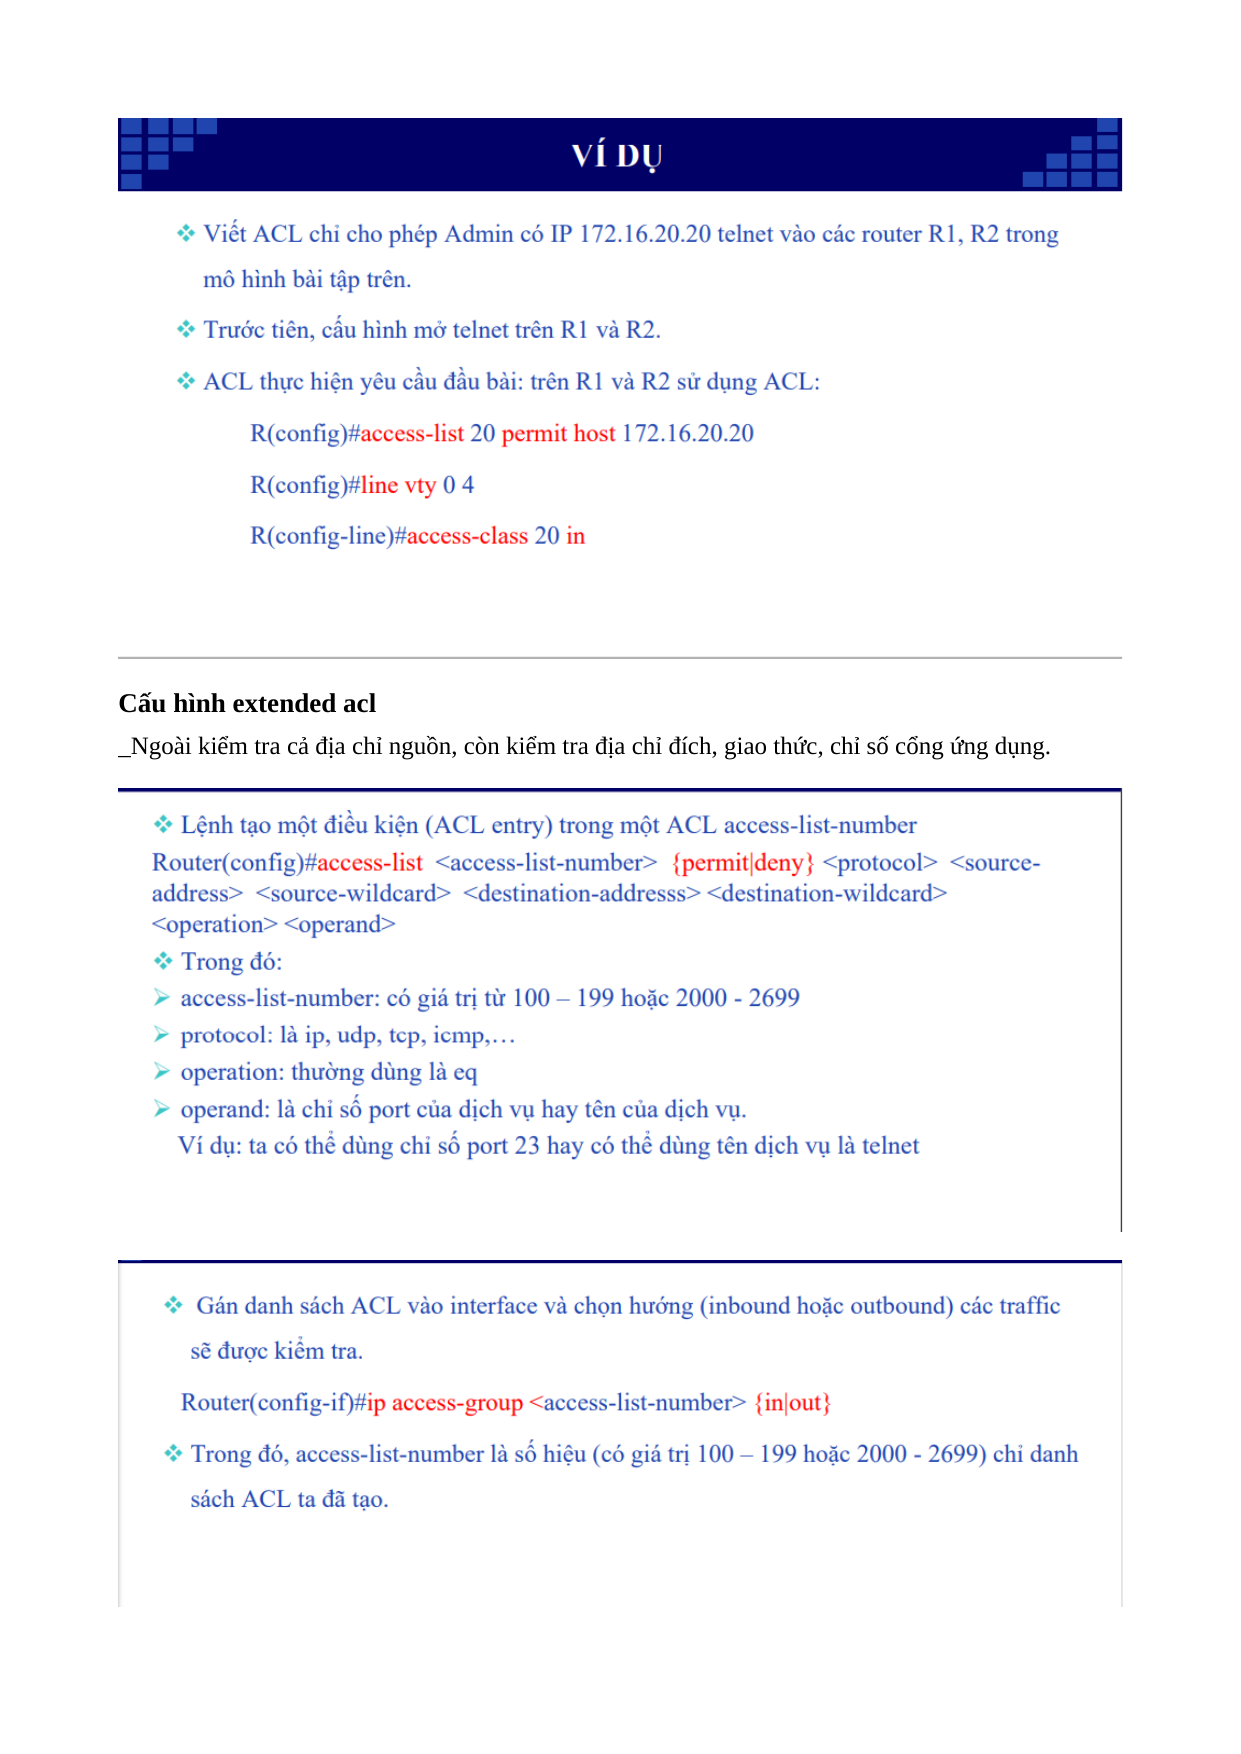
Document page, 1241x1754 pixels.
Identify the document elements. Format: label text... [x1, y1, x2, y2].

picture [118, 118, 1123, 659]
picture [118, 788, 1123, 1232]
picture [118, 1260, 1123, 1607]
text _Ngoài kiểm tra cả địa chỉ nguồn, còn kiểm tra địa chỉ đích, giao thức, chỉ số cổng ứng dụng. [118, 731, 1122, 760]
subtitle Cấu hình extended acl [118, 687, 1122, 718]
